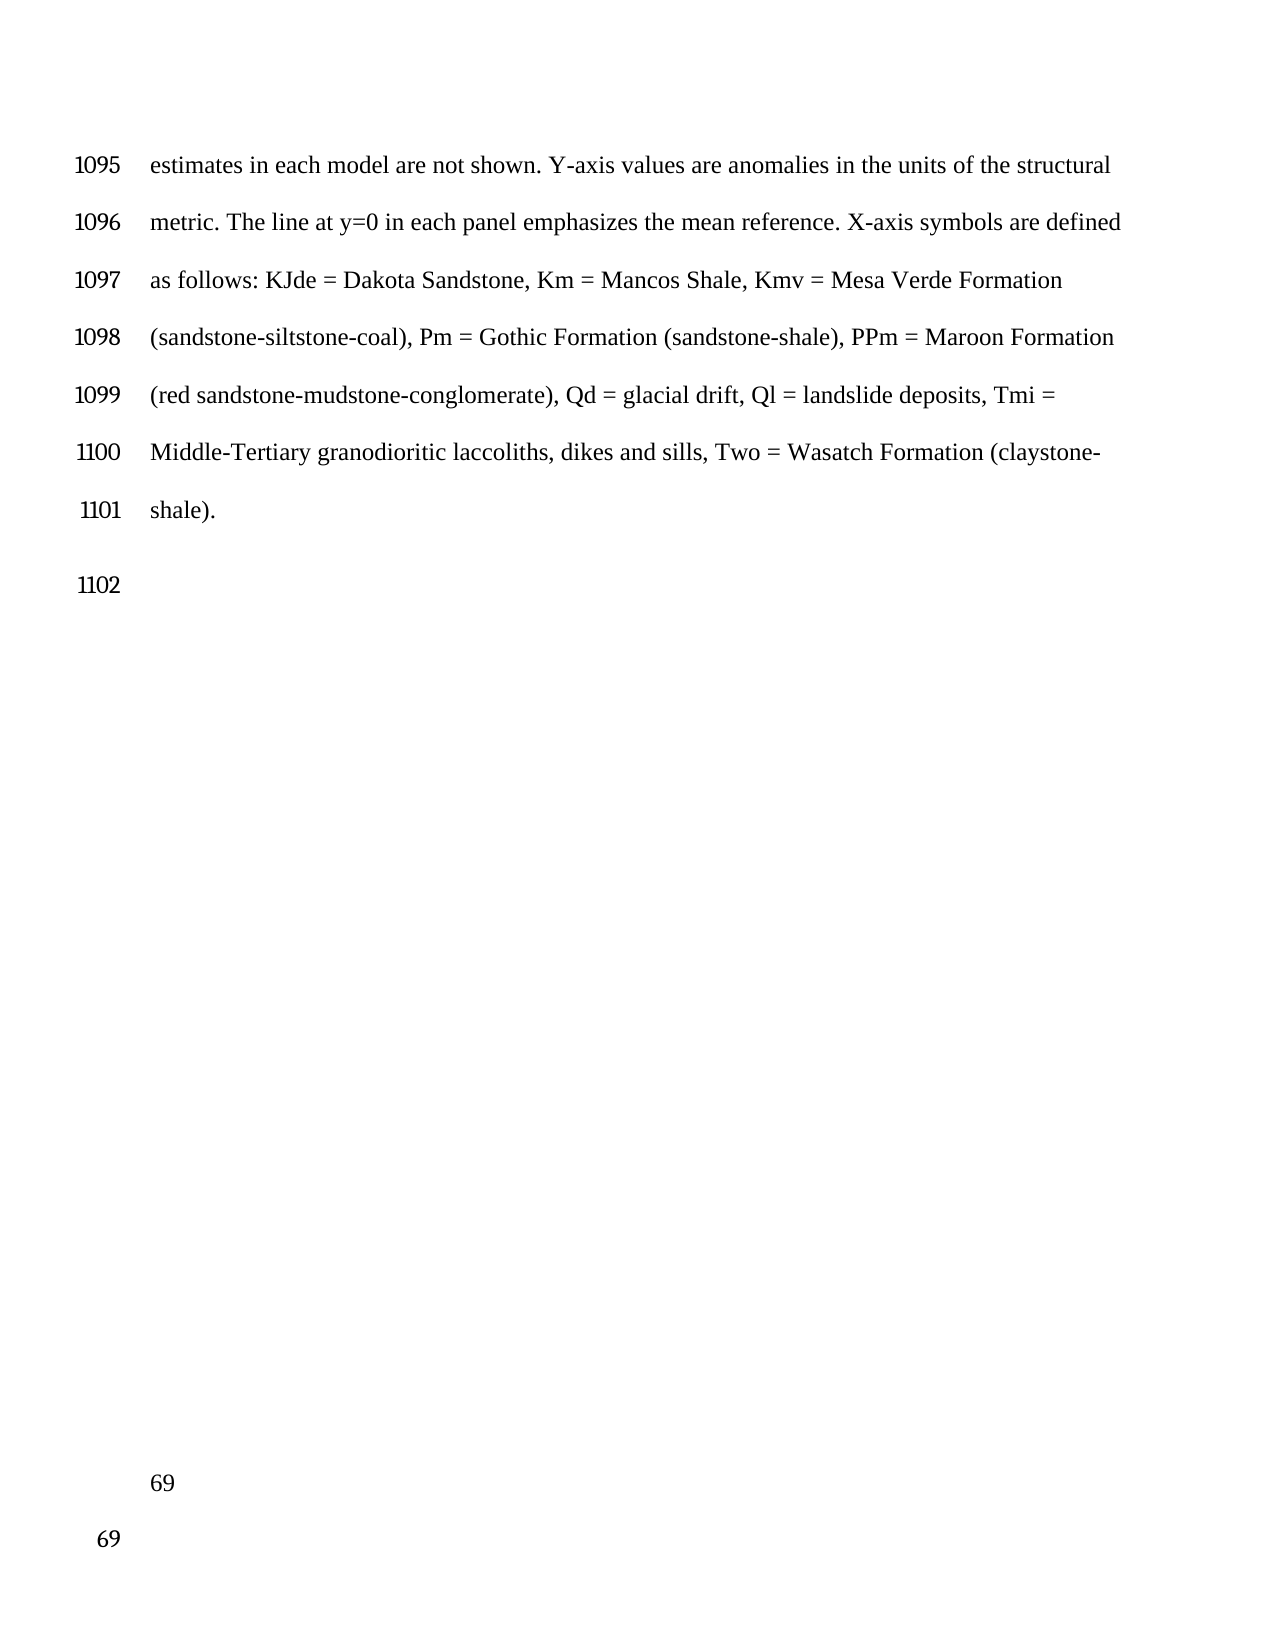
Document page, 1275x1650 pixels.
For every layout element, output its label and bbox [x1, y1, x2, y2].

text [150, 150, 1125, 524]
